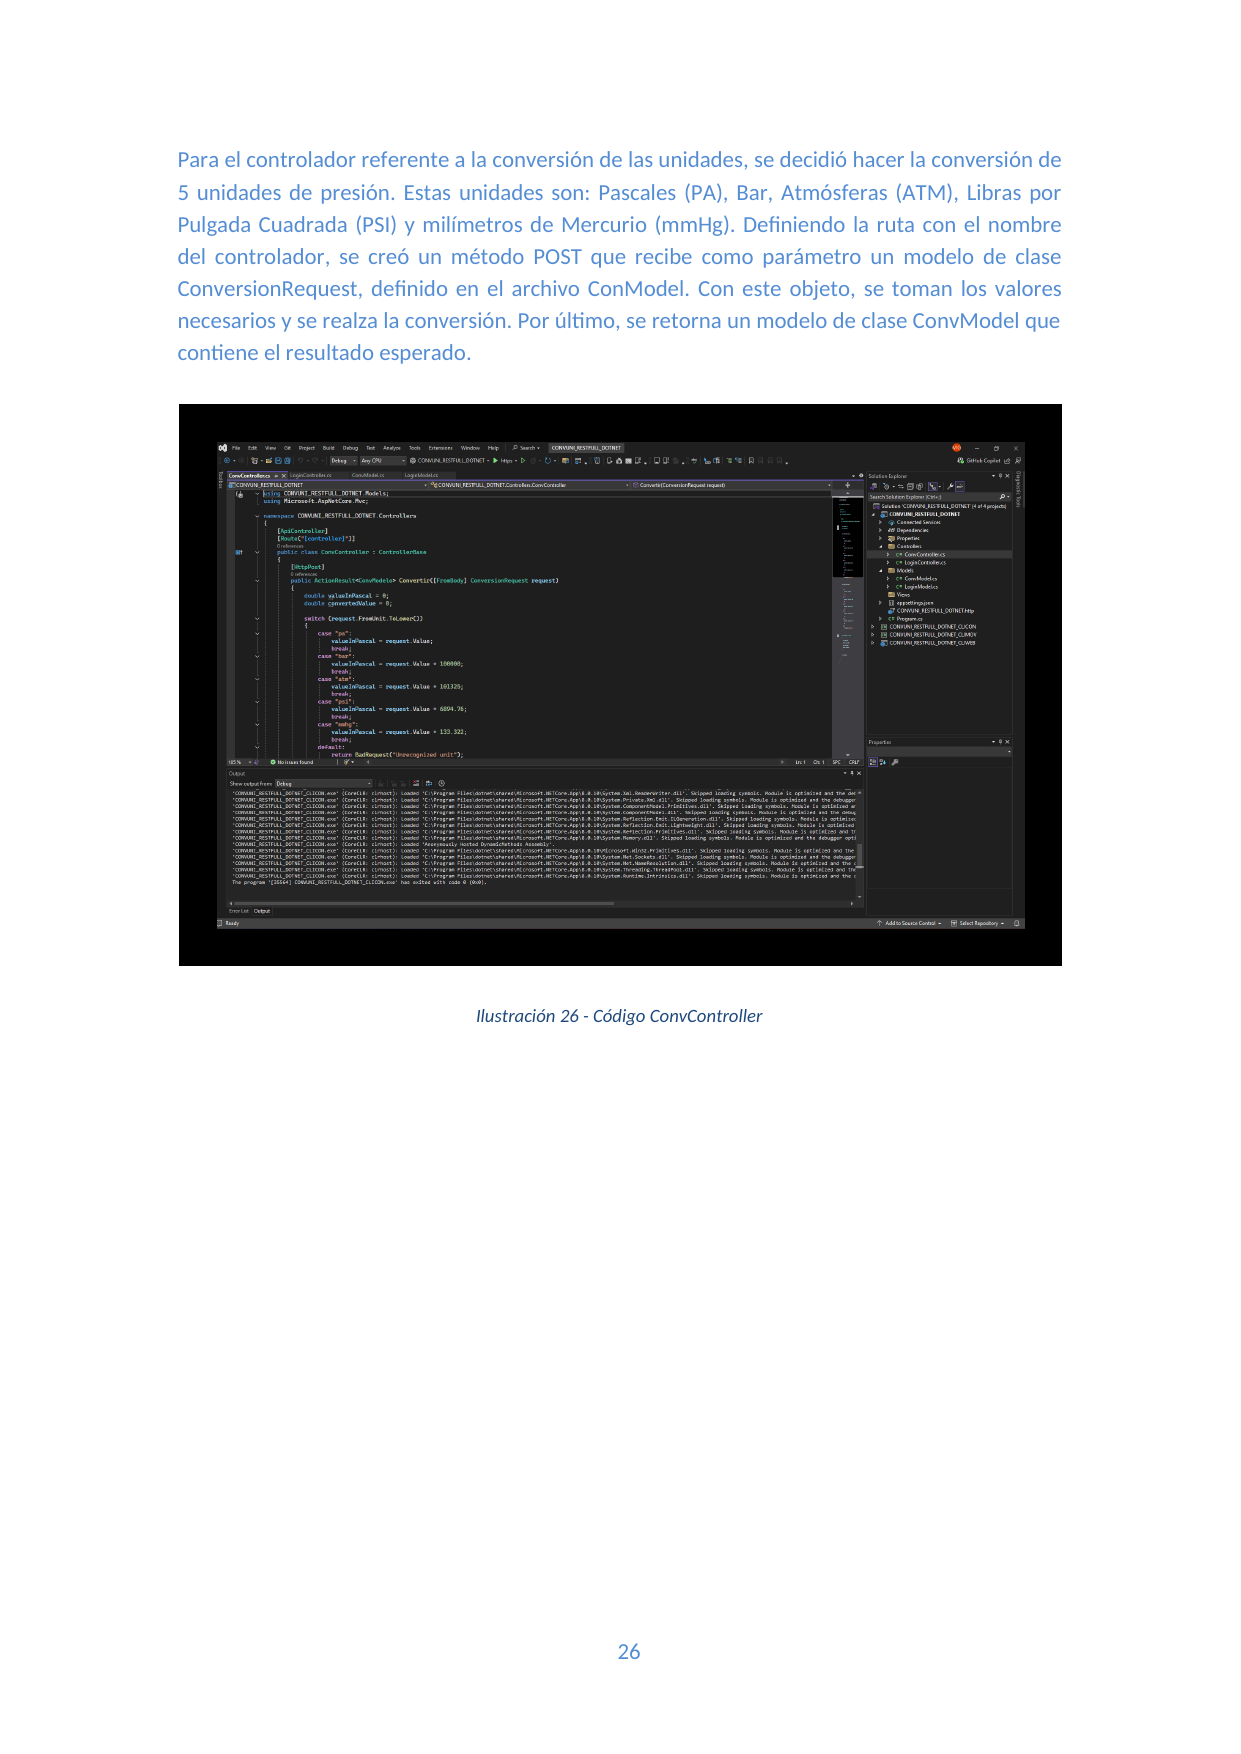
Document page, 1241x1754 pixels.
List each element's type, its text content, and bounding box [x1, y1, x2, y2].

text Ilustración 26 - Código ConvController [177, 1004, 1063, 1027]
picture [217, 442, 1025, 929]
text Para el controlador referente a la conversión de las unidades, se decidió hacer la conversión de 5 unidades de presión. Estas unidades son: Pascales (PA), Bar, Atmósferas (ATM), Libras por Pulgada Cuadrada (PSI) y milímetros de Mercurio (mmHg). Definiendo la ruta con el nombre del controlador, se creó un método POST que recibe como parámetro un modelo de clase ConversionRequest, definido en el archivo ConModel. Con este objeto, se toman los valores necesarios y se realza la conversión. Por último, se retorna un modelo de clase ConvModel que contiene el resultado esperado. [177, 145, 1063, 367]
